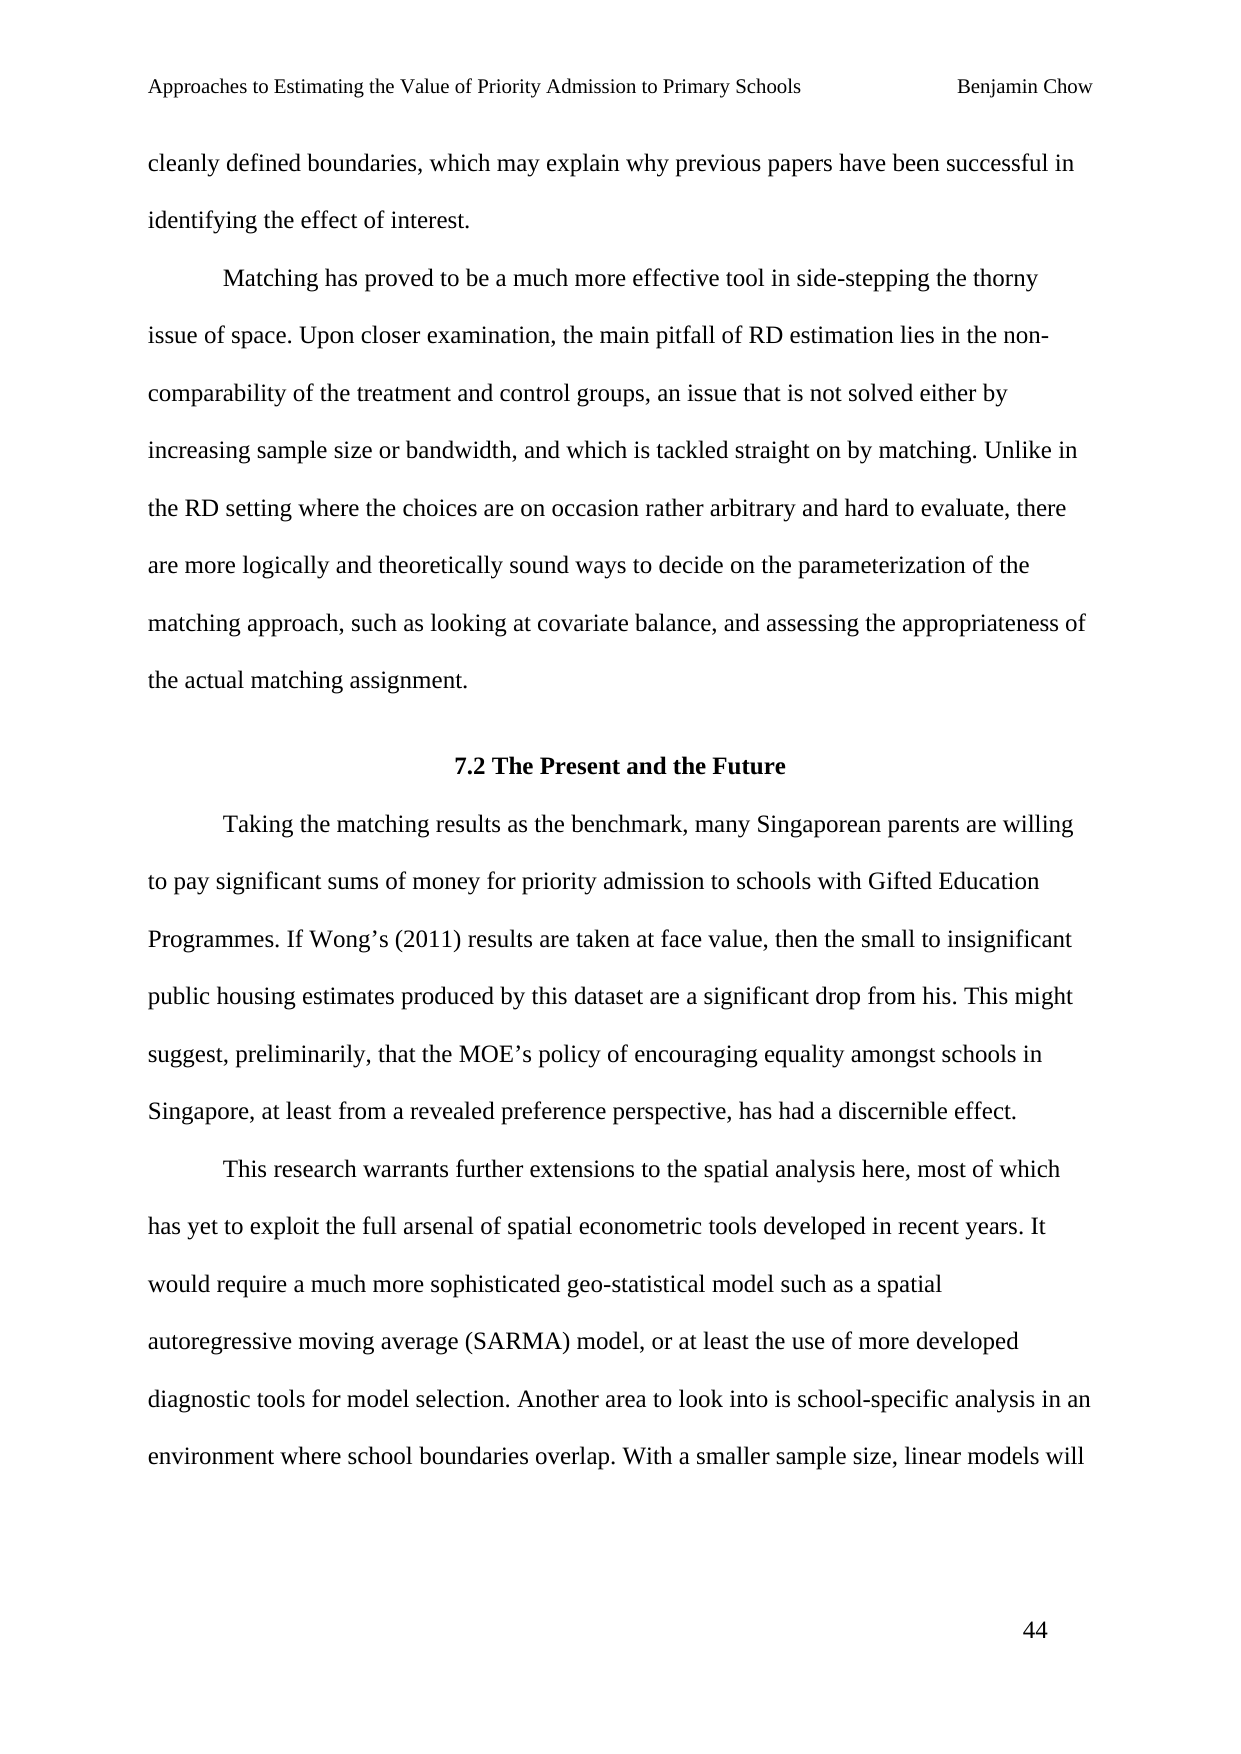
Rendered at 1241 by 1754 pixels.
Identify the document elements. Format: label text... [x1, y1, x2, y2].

text Taking the matching results as the benchmark, many Singaporean parents are willing to pay significant sums of money for priority admission to schools with Gifted Education Programmes. If Wong’s (2011) results are taken at face value, then the small to insignificant public housing estimates produced by this dataset are a significant drop from his. This might suggest, preliminarily, that the MOE’s policy of encouraging equality amongst schools in Singapore, at least from a revealed preference perspective, has had a discernible effect. [148, 809, 1092, 1125]
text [148, 1154, 1092, 1470]
text 7.2 The Present and the Future [148, 751, 1092, 780]
text Matching has proved to be a much more effective tool in side-stepping the thorny issue of space. Upon closer examination, the main pitfall of RD estimation lies in the non-comparability of the treatment and control groups, an issue that is not solved either by increasing sample size or bandwidth, and which is tackled straight on by matching. Unlike in the RD setting where the choices are on occasion rather arbitrary and hard to evaluate, there are more logically and theoretically sound ways to decide on the parameterization of the matching approach, such as looking at covariate balance, and assessing the appropriateness of the actual matching assignment. [148, 263, 1092, 694]
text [148, 148, 1092, 234]
